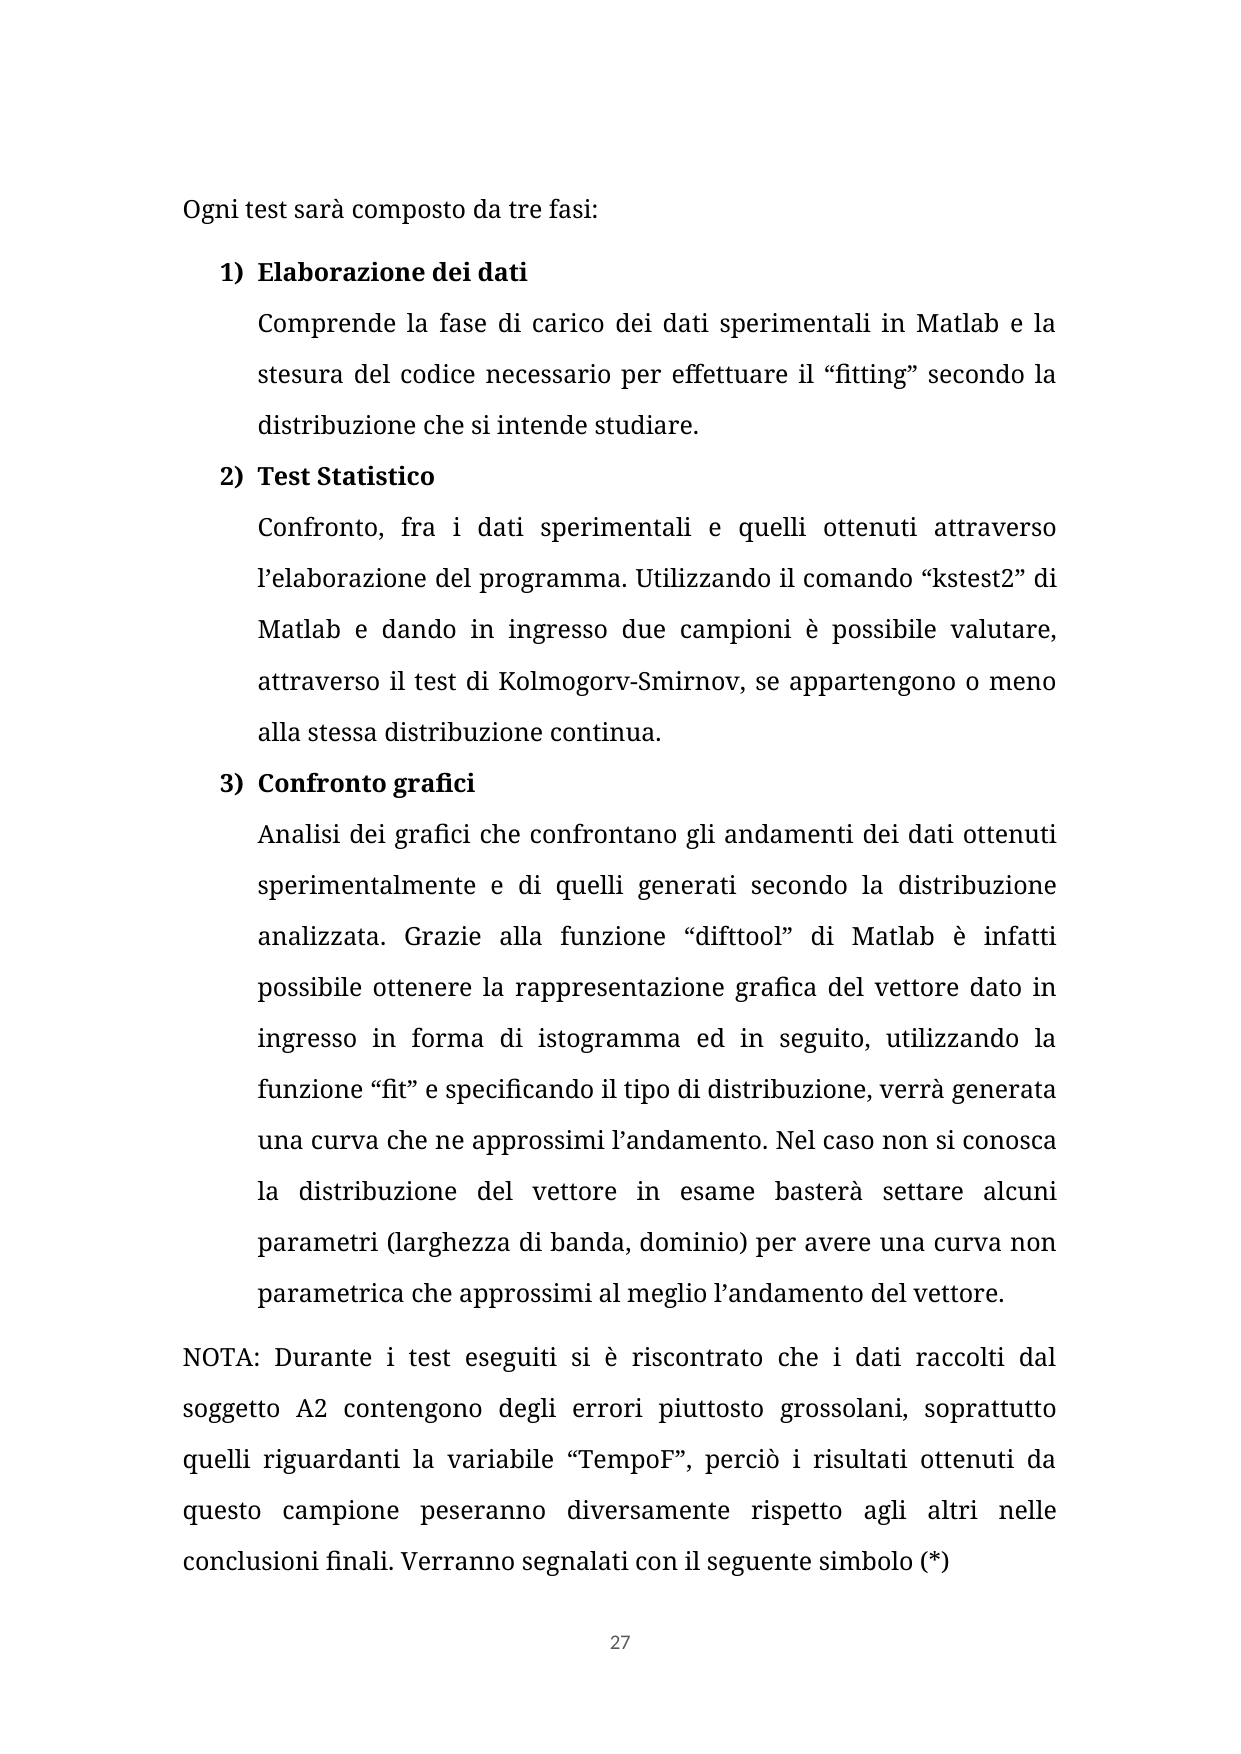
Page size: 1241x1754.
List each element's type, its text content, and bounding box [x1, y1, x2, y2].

text NOTA: Durante i test eseguiti si è riscontrato che i dati raccolti dal soggetto A2 contengono degli errori piuttosto grossolani, soprattutto quelli riguardanti la variabile “TempoF”, perciò i risultati ottenuti da questo campione peseranno diversamente rispetto agli altri nelle conclusioni finali. Verranno segnalati con il seguente simbolo (*) [182, 1339, 1058, 1577]
list Confronto grafici [220, 765, 1058, 799]
text Ogni test sarà composto da tre fasi: [182, 191, 1058, 225]
list Confronto, fra i dati sperimentali e quelli ottenuti attraverso l’elaborazione del programma. Utilizzando il comando “kstest2” di Matlab e dando in ingresso due campioni è possibile valutare, attraverso il test di Kolmogorv-Smirnov, se appartengono o meno alla stessa distribuzione continua. [257, 510, 1058, 748]
list Comprende la fase di carico dei dati sperimentali in Matlab e la stesura del codice necessario per effettuare il “fitting” secondo la distribuzione che si intende studiare. [257, 306, 1058, 442]
list Test Statistico [220, 459, 1058, 493]
list Analisi dei grafici che confrontano gli andamenti dei dati ottenuti sperimentalmente e di quelli generati secondo la distribuzione analizzata. Grazie alla funzione “difttool” di Matlab è infatti possibile ottenere la rappresentazione grafica del vettore dato in ingresso in forma di istogramma ed in seguito, utilizzando la funzione “fit” e specificando il tipo di distribuzione, verrà generata una curva che ne approssimi l’andamento. Nel caso non si conosca la distribuzione del vettore in esame basterà settare alcuni parametri (larghezza di banda, dominio) per avere una curva non parametrica che approssimi al meglio l’andamento del vettore. [257, 816, 1058, 1310]
list Elaborazione dei dati [220, 255, 1058, 289]
